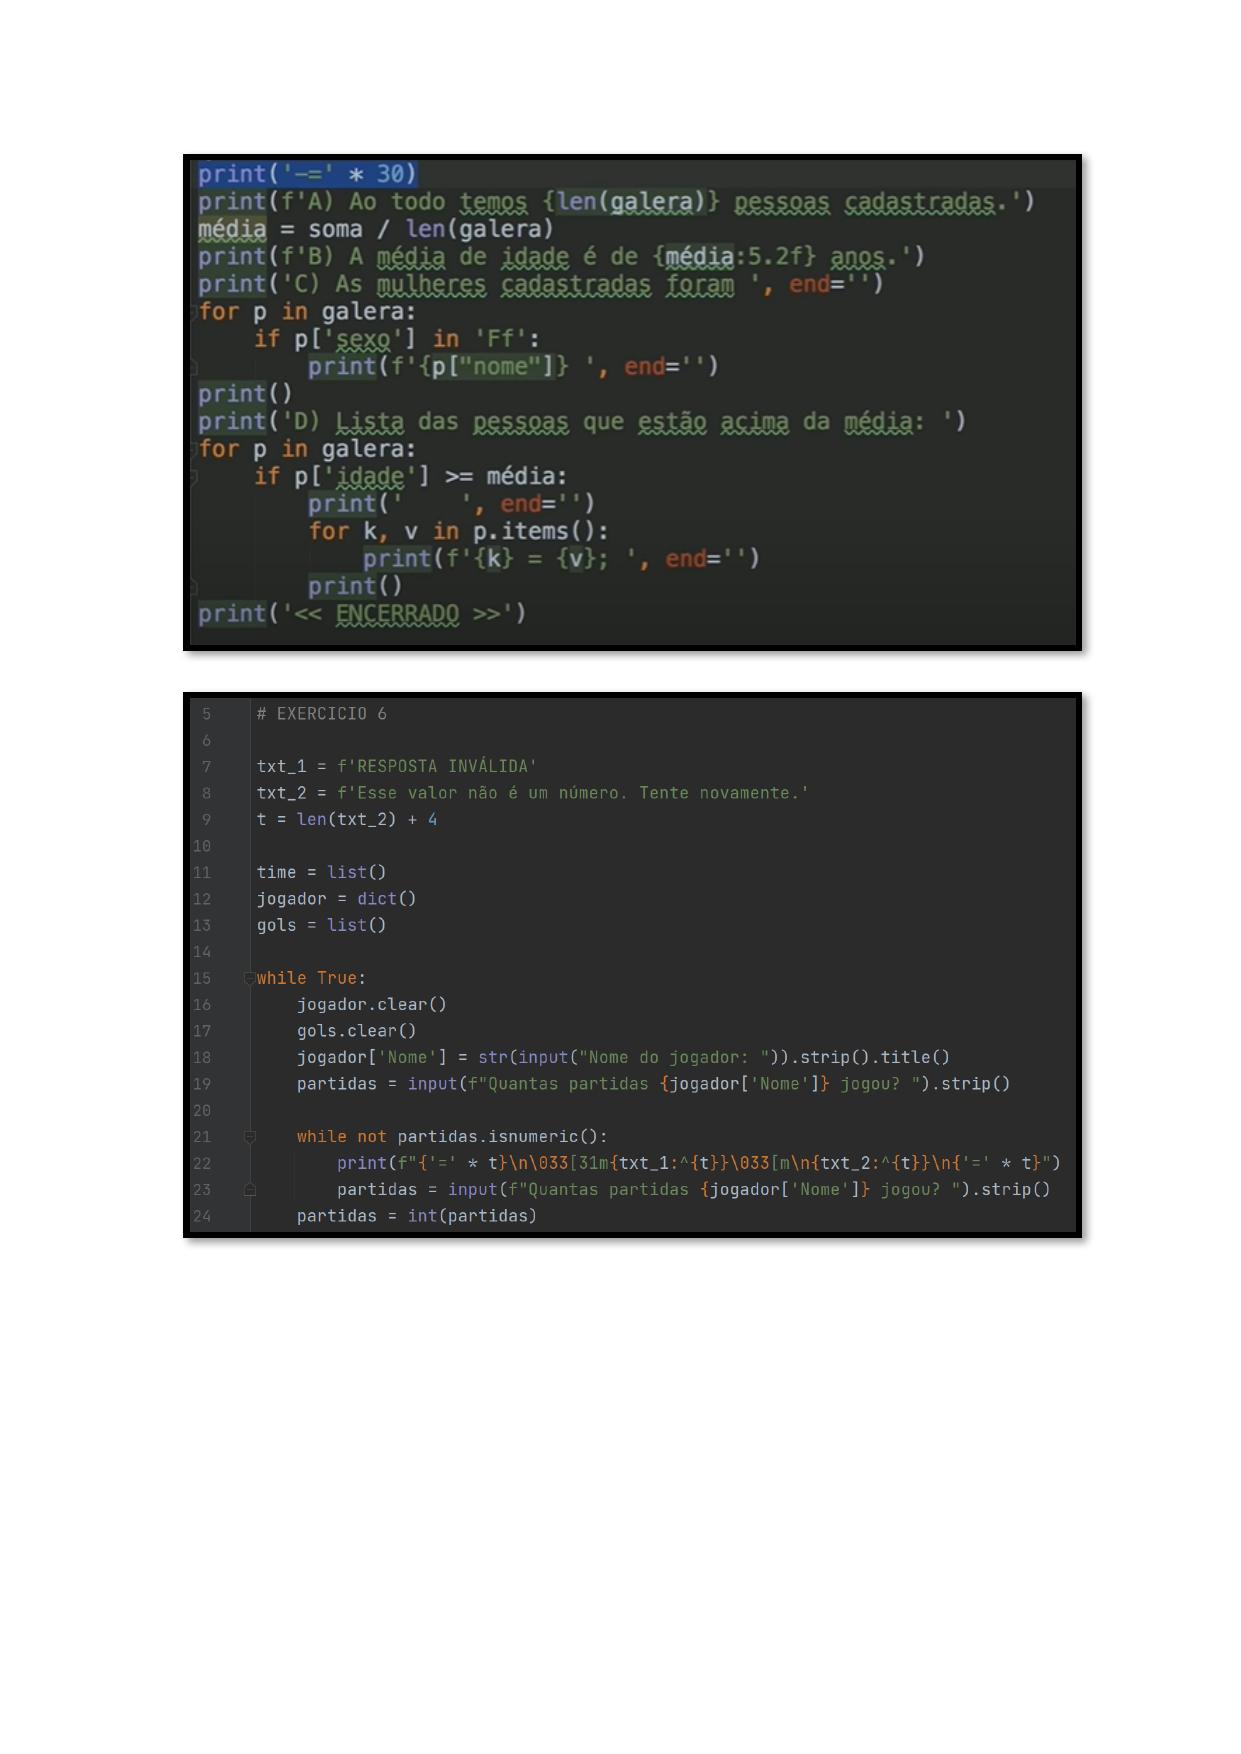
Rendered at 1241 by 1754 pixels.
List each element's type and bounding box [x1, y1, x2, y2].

picture [190, 698, 1076, 1232]
picture [190, 160, 1076, 645]
